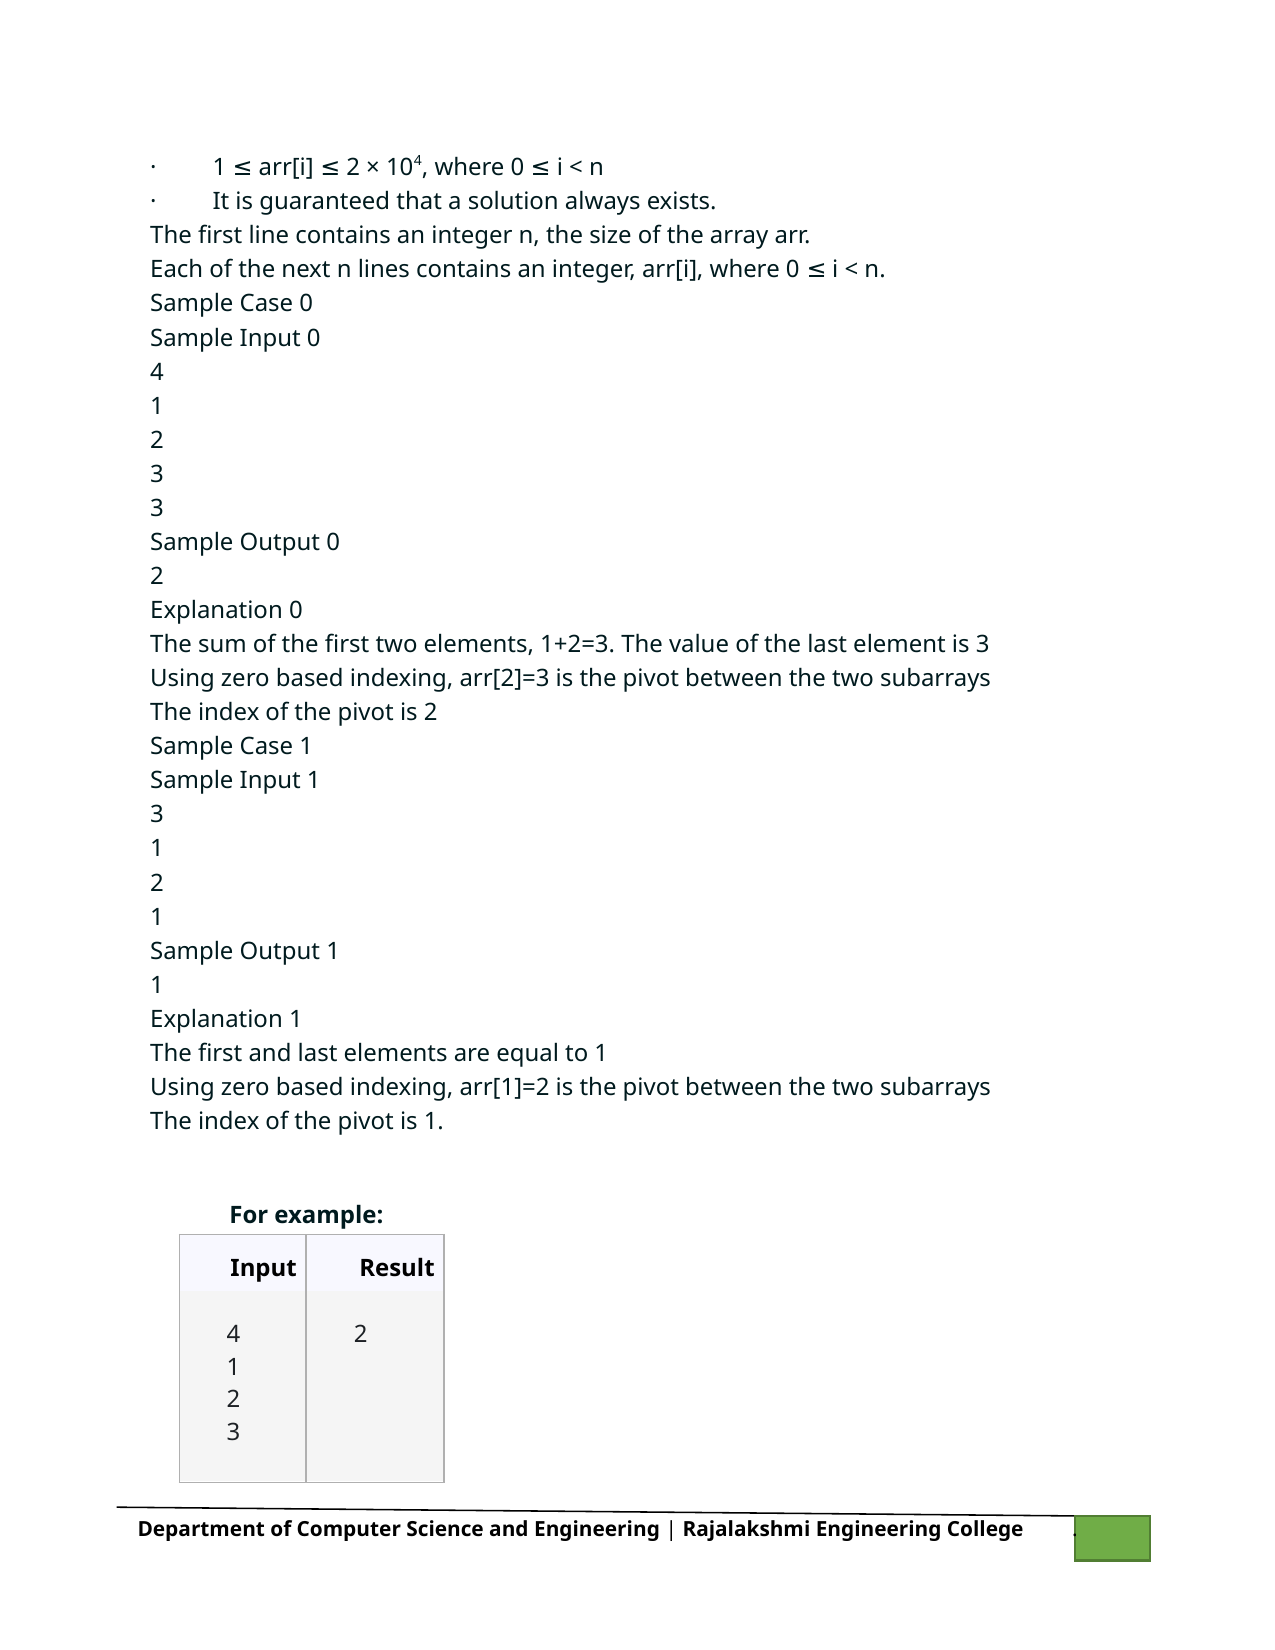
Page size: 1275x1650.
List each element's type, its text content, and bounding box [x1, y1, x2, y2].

text 2 [150, 865, 1175, 898]
text Explanation 1 [150, 1002, 1175, 1034]
text 1 [150, 899, 1175, 932]
text Using zero based indexing, arr[1]=2 is the pivot between the two subarrays [150, 1070, 1175, 1102]
text The index of the pivot is 1. [150, 1104, 1175, 1136]
text · It is guaranteed that a solution always exists. [150, 184, 1175, 217]
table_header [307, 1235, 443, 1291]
text Sample Input 1 [150, 763, 1175, 796]
text 4 [150, 354, 1175, 387]
text Sample Output 1 [150, 933, 1175, 966]
text Sample Input 0 [150, 320, 1175, 353]
text Using zero based indexing, arr[2]=3 is the pivot between the two subarrays [150, 661, 1175, 693]
text 2 [150, 559, 1175, 591]
text For example: [137, 1198, 475, 1231]
text 1 [150, 831, 1175, 864]
text The first line contains an integer n, the size of the array arr. [150, 218, 1175, 251]
text Sample Output 0 [150, 525, 1175, 557]
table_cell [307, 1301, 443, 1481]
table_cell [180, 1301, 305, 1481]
text 3 [150, 457, 1175, 489]
text The first and last elements are equal to 1 [150, 1036, 1175, 1068]
text 1 [150, 967, 1175, 1000]
text 3 [150, 797, 1175, 830]
text · 1 ≤ arr[i] ≤ 2 × 104, where 0 ≤ i < n [150, 150, 1175, 183]
text The index of the pivot is 2 [150, 695, 1175, 728]
text 2 [150, 422, 1175, 455]
text Explanation 0 [150, 593, 1175, 625]
text Sample Case 1 [150, 729, 1175, 762]
text 1 [150, 388, 1175, 421]
text Each of the next n lines contains an integer, arr[i], where 0 ≤ i < n. [150, 252, 1175, 285]
text Sample Case 0 [150, 286, 1175, 319]
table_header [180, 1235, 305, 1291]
text 3 [150, 491, 1175, 523]
text The sum of the first two elements, 1+2=3. The value of the last element is 3 [150, 627, 1175, 659]
